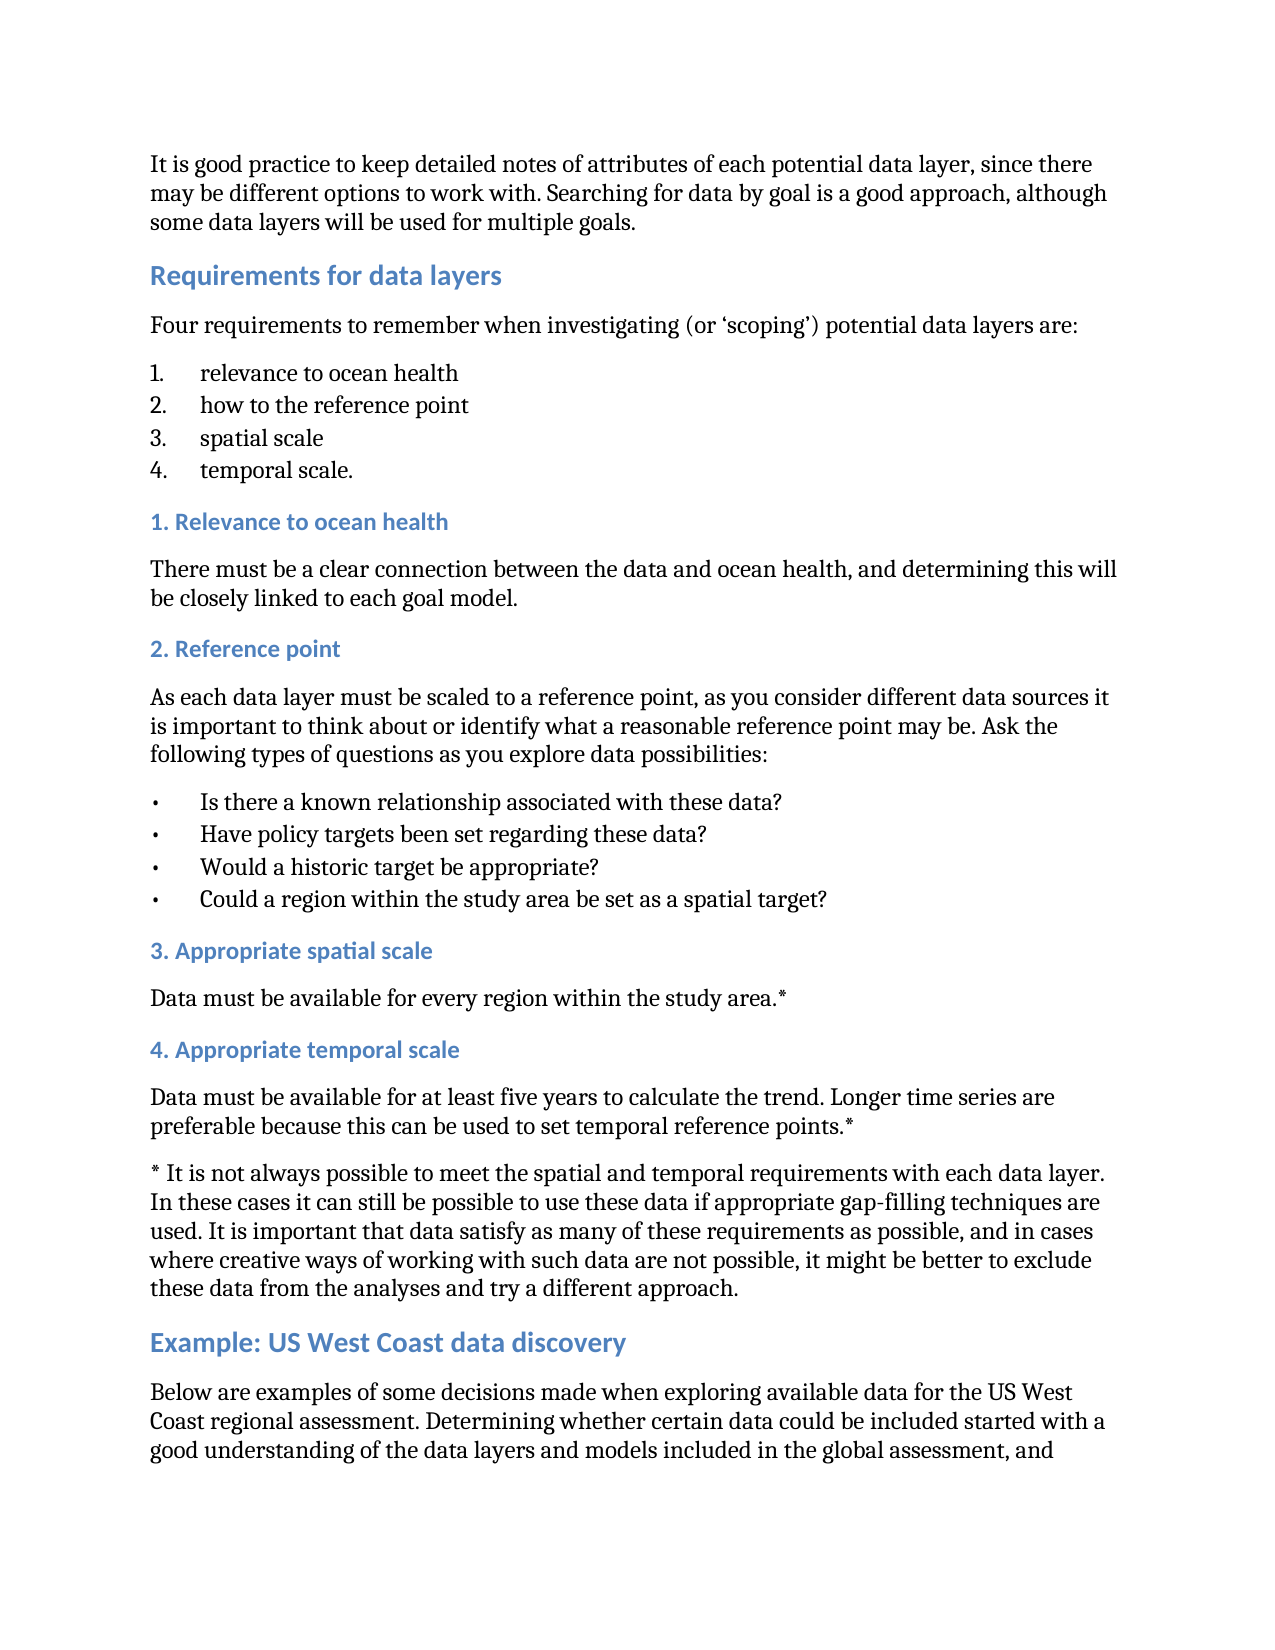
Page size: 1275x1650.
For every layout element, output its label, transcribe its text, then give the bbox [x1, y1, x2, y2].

text * It is not always possible to meet the spatial and temporal requirements with each data layer. In these cases it can still be possible to use these data if appropriate gap-filling techniques are used. It is important that data satisfy as many of these requirements as possible, and in cases where creative ways of working with such data are not possible, it might be better to exclude these data from the analyses and try a different approach. [150, 1159, 1125, 1303]
subtitle 4. Appropriate temporal scale [150, 1034, 1125, 1064]
text Data must be available for every region within the study area.* [150, 984, 1125, 1013]
list relevance to ocean health [150, 359, 1125, 388]
subtitle Example: US West Coast data discovery [150, 1324, 1125, 1359]
list Could a region within the study area be set as a spatial target? [150, 885, 1125, 914]
list temporal scale. [150, 456, 1125, 485]
subtitle 2. Reference point [150, 634, 1125, 664]
subtitle 3. Appropriate spatial scale [150, 935, 1125, 966]
subtitle Requirements for data layers [150, 257, 1125, 293]
subtitle 1. Relevance to ocean health [150, 506, 1125, 537]
text There must be a clear connection between the data and ocean health, and determining this will be closely linked to each goal model. [150, 555, 1125, 613]
text Four requirements to remember when investigating (or ‘scoping’) potential data layers are: [150, 311, 1125, 340]
list Have policy targets been set regarding these data? [150, 820, 1125, 849]
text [150, 1378, 1125, 1464]
text Data must be available for at least five years to calculate the trend. Longer time series are preferable because this can be used to set temporal reference points.* [150, 1083, 1125, 1141]
list how to the reference point [150, 391, 1125, 420]
text It is good practice to keep detailed notes of attributes of each potential data layer, since there may be different options to work with. Searching for data by goal is a good approach, although some data layers will be used for multiple goals. [150, 150, 1125, 236]
list spatial scale [150, 424, 1125, 453]
list Would a historic target be appropriate? [150, 853, 1125, 882]
list Is there a known relationship associated with these data? [150, 788, 1125, 817]
text As each data layer must be scaled to a reference point, as you consider different data sources it is important to think about or identify what a reasonable reference point may be. Ask the following types of questions as you explore data possibilities: [150, 683, 1125, 769]
